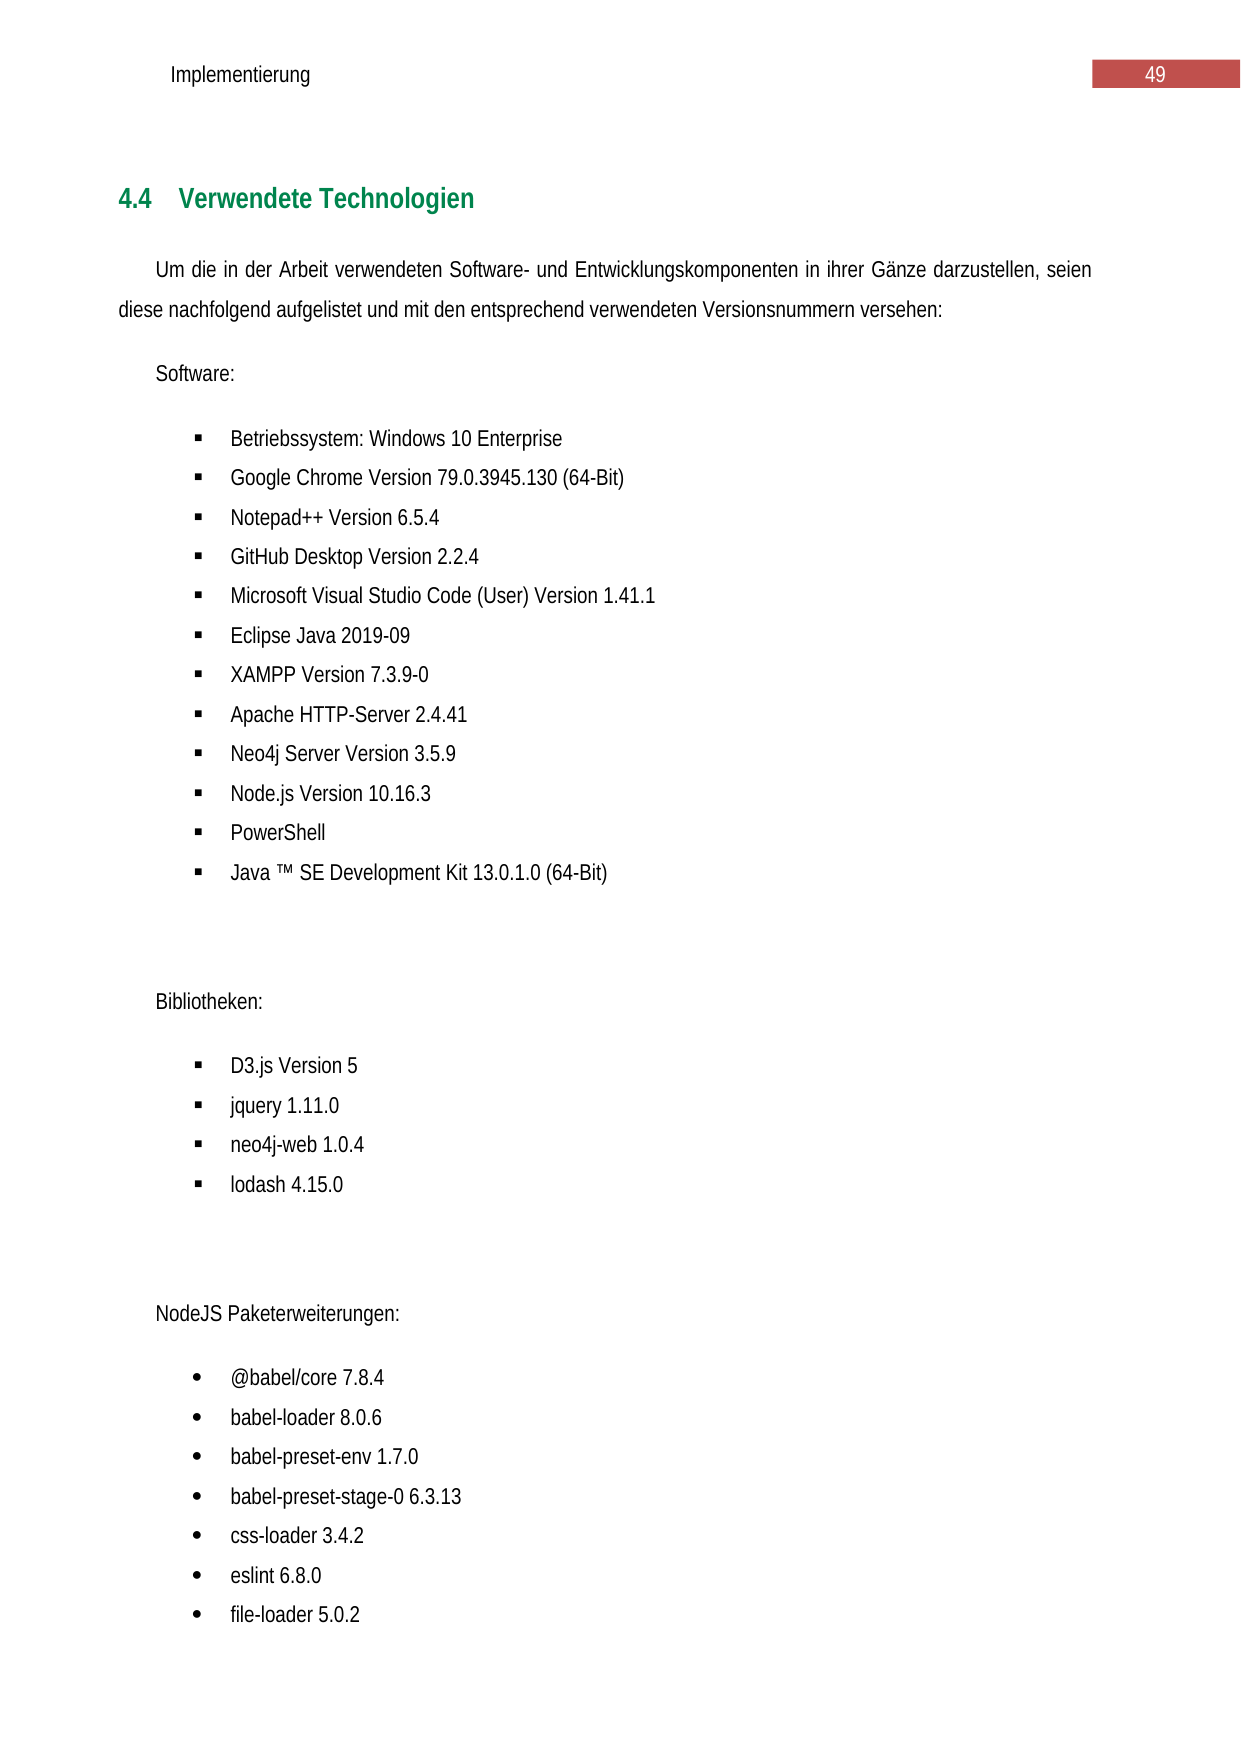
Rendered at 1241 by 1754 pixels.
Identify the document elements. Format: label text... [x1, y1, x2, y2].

list Microsoft Visual Studio Code (User) Version 1.41.1 [193, 582, 1092, 609]
list Node.js Version 10.16.3 [193, 780, 1092, 806]
list jquery 1.11.0 [193, 1092, 1092, 1118]
list Apache HTTP-Server 2.4.41 [193, 701, 1092, 727]
list Betriebssystem: Windows 10 Enterprise [193, 424, 1092, 451]
subtitle Verwendete Technologien [118, 181, 1092, 214]
text Software: [118, 360, 1092, 386]
list GitHub Desktop Version 2.2.4 [193, 543, 1092, 569]
list D3.js Version 5 [193, 1052, 1092, 1079]
list lodash 4.15.0 [193, 1171, 1092, 1197]
list file-loader 5.0.2 [193, 1601, 1092, 1627]
list css-loader 3.4.2 [193, 1522, 1092, 1548]
list @babel/core 7.8.4 [193, 1364, 1092, 1391]
list Notepad++ Version 6.5.4 [193, 503, 1092, 530]
list eslint 6.8.0 [193, 1562, 1092, 1588]
text Um die in der Arbeit verwendeten Software- und Entwicklungskomponenten in ihrer Gänze darzustellen, seien diese nachfolgend aufgelistet und mit den entsprechend verwendeten Versionsnummern versehen: [118, 256, 1092, 322]
list Google Chrome Version 79.0.3945.130 (64-Bit) [193, 464, 1092, 490]
list neo4j-web 1.0.4 [193, 1131, 1092, 1158]
list Java ™ SE Development Kit 13.0.1.0 (64-Bit) [193, 859, 1092, 885]
text NodeJS Paketerweiterungen: [118, 1300, 1092, 1326]
list PowerShell [193, 819, 1092, 846]
text Bibliotheken: [118, 988, 1092, 1014]
list Eclipse Java 2019-09 [193, 622, 1092, 648]
list babel-preset-stage-0 6.3.13 [193, 1483, 1092, 1509]
list babel-preset-env 1.7.0 [193, 1443, 1092, 1469]
list babel-loader 8.0.6 [193, 1404, 1092, 1430]
list XAMPP Version 7.3.9-0 [193, 661, 1092, 688]
list Neo4j Server Version 3.5.9 [193, 740, 1092, 767]
